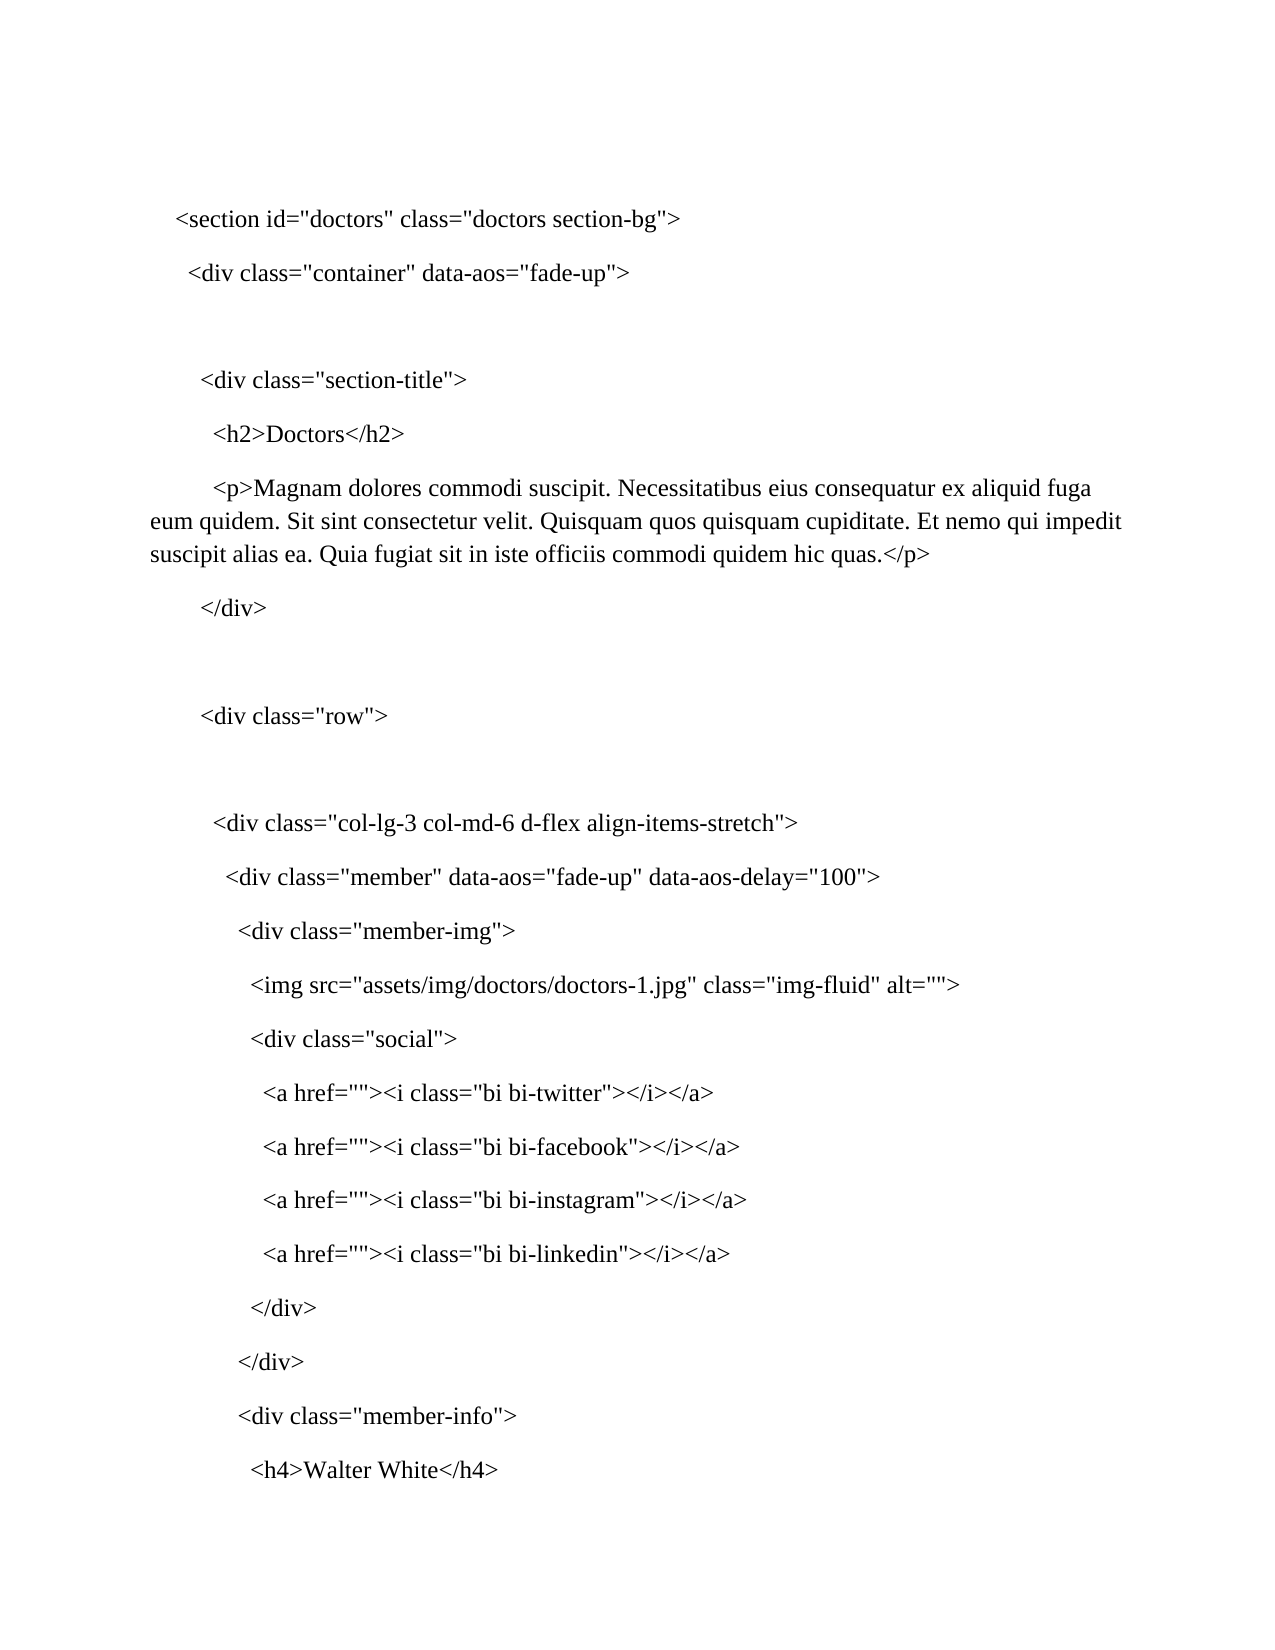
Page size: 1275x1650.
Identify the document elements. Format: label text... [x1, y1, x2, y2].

text <h4>Walter White</h4> [150, 1455, 1125, 1483]
text <section id="doctors" class="doctors section-bg"> [150, 204, 1125, 233]
text <div class="social"> [150, 1024, 1125, 1053]
text <a href=""><i class="bi bi-twitter"></i></a> [150, 1078, 1125, 1106]
text <div class="col-lg-3 col-md-6 d-flex align-items-stretch"> [150, 808, 1125, 837]
text <h2>Doctors</h2> [150, 419, 1125, 448]
text </div> [150, 593, 1125, 622]
text <div class="member-img"> [150, 916, 1125, 945]
text <a href=""><i class="bi bi-instagram"></i></a> [150, 1185, 1125, 1214]
text <img src="assets/img/doctors/doctors-1.jpg" class="img-fluid" alt=""> [150, 970, 1125, 999]
text <div class="member-info"> [150, 1401, 1125, 1429]
text <div class="container" data-aos="fade-up"> [150, 258, 1125, 286]
text </div> [150, 1293, 1125, 1322]
text <p>Magnam dolores commodi suscipit. Necessitatibus eius consequatur ex aliquid fuga eum quidem. Sit sint consectetur velit. Quisquam quos quisquam cupiditate. Et nemo qui impedit suscipit alias ea. Quia fugiat sit in iste officiis commodi quidem hic quas.</p> [150, 473, 1125, 568]
text <a href=""><i class="bi bi-facebook"></i></a> [150, 1132, 1125, 1160]
text <div class="member" data-aos="fade-up" data-aos-delay="100"> [150, 862, 1125, 891]
text <div class="section-title"> [150, 365, 1125, 394]
text <a href=""><i class="bi bi-linkedin"></i></a> [150, 1239, 1125, 1268]
text <div class="row"> [150, 701, 1125, 729]
text </div> [150, 1347, 1125, 1376]
